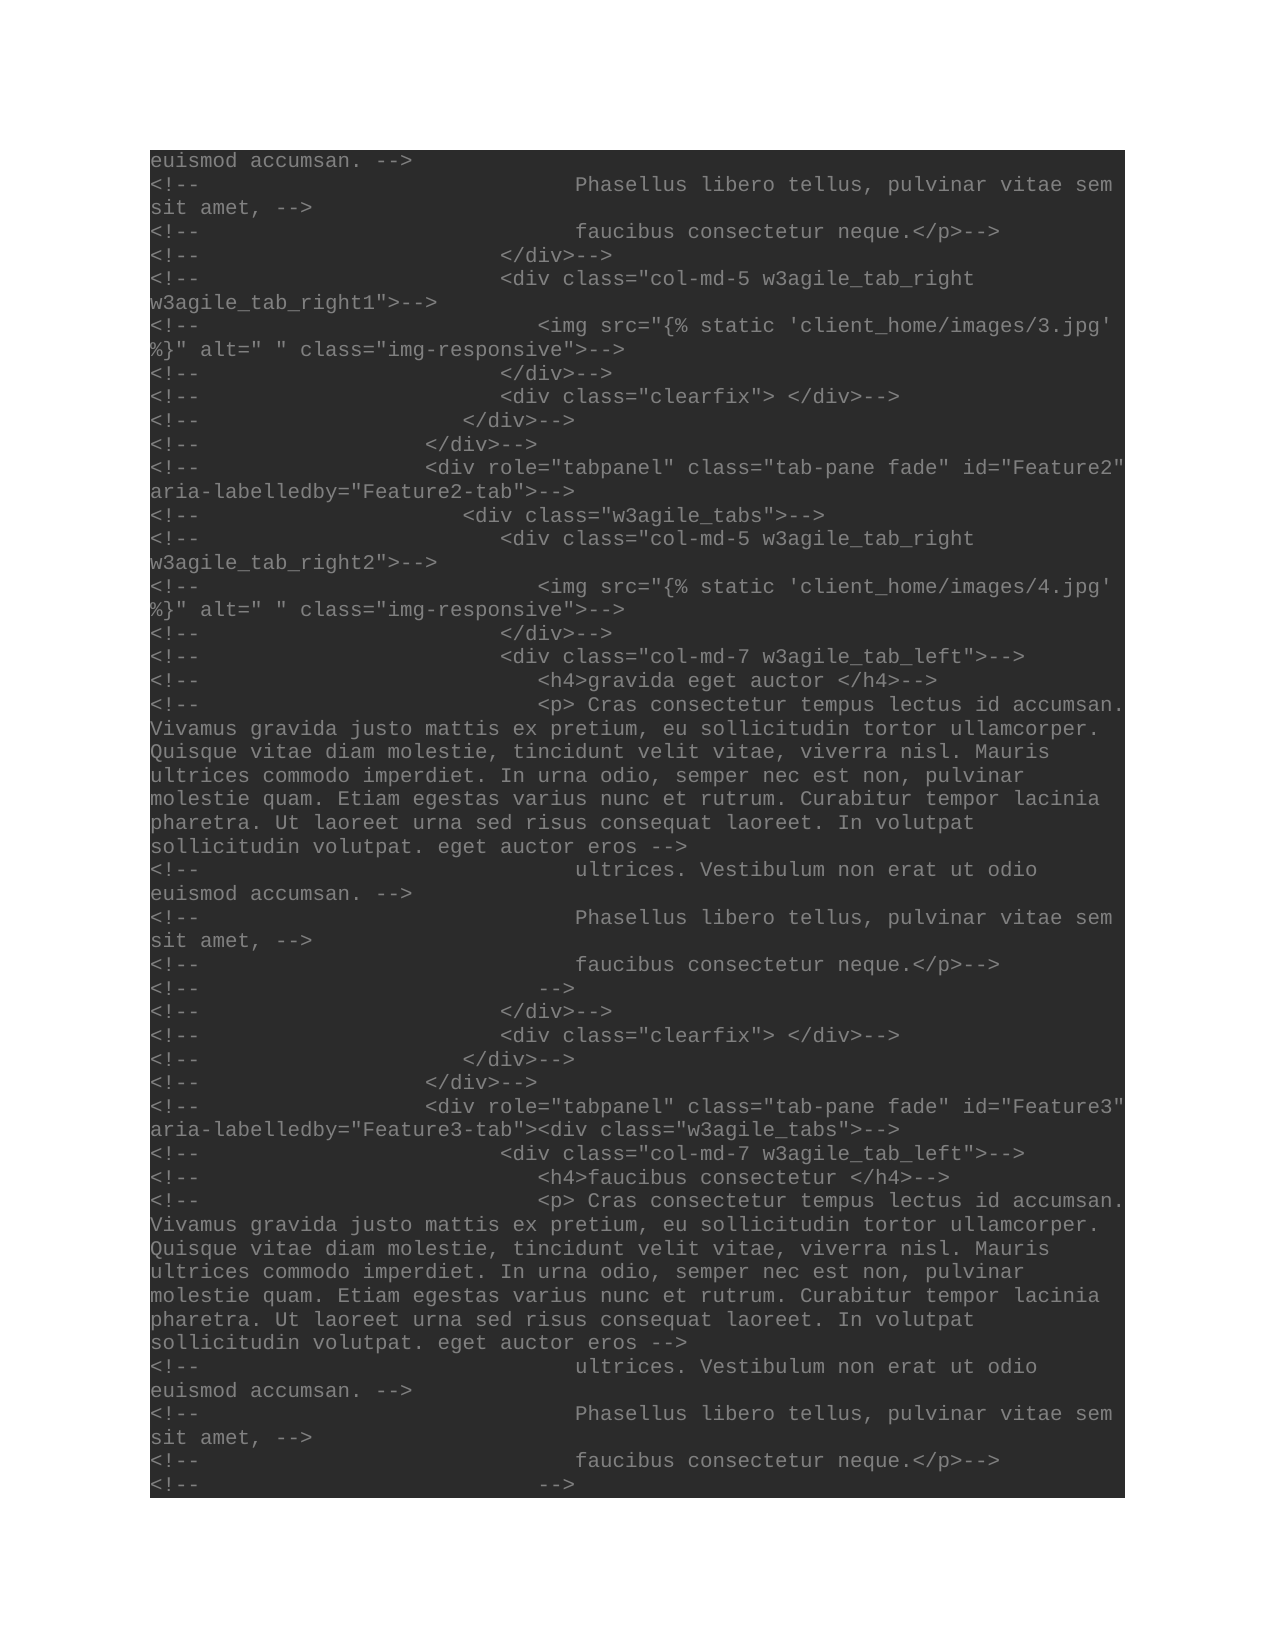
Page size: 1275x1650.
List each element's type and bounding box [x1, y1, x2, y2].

text [150, 150, 1125, 1498]
